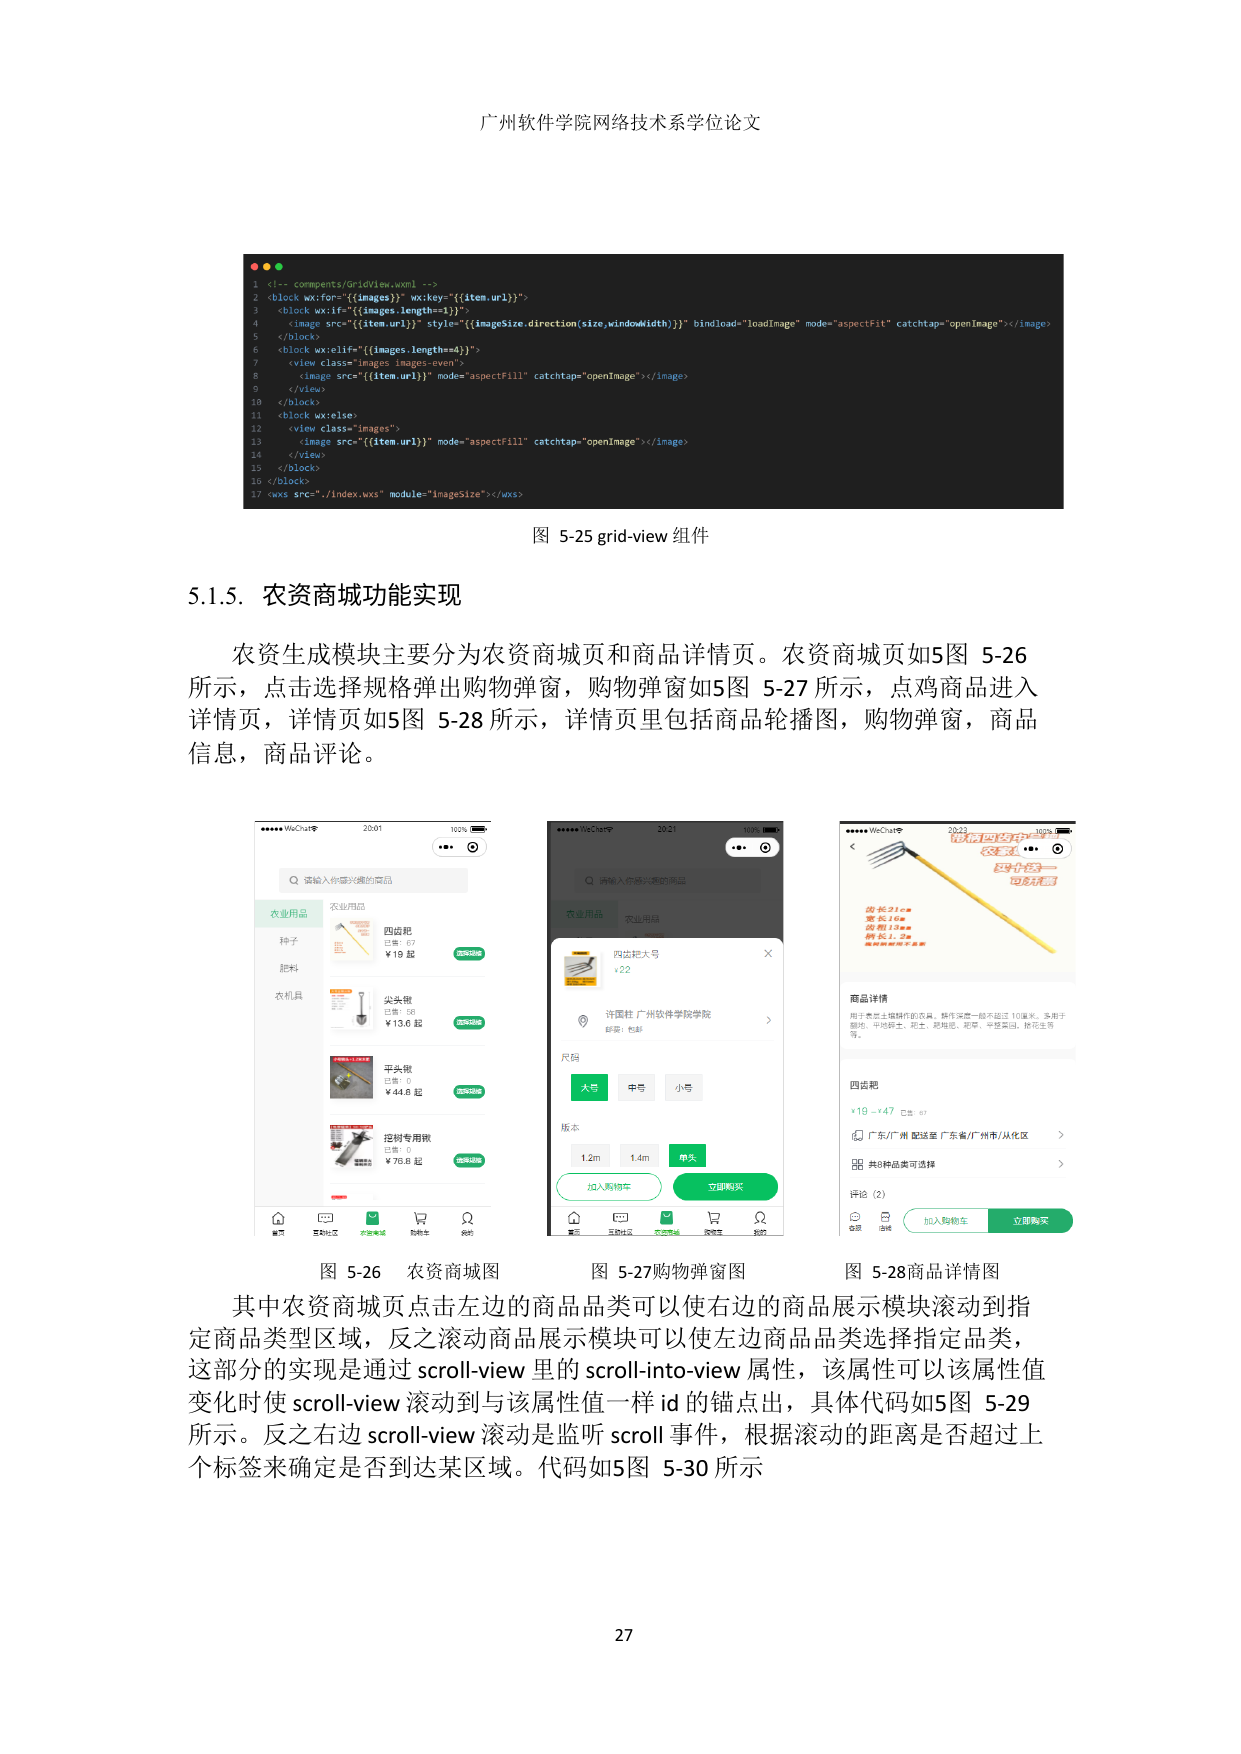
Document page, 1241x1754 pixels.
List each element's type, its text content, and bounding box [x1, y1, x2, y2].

picture [254, 821, 491, 1236]
picture [547, 821, 784, 1236]
subtitle 农资商城功能实现 [187, 578, 1053, 611]
picture [839, 821, 1076, 1236]
picture [243, 254, 1064, 509]
